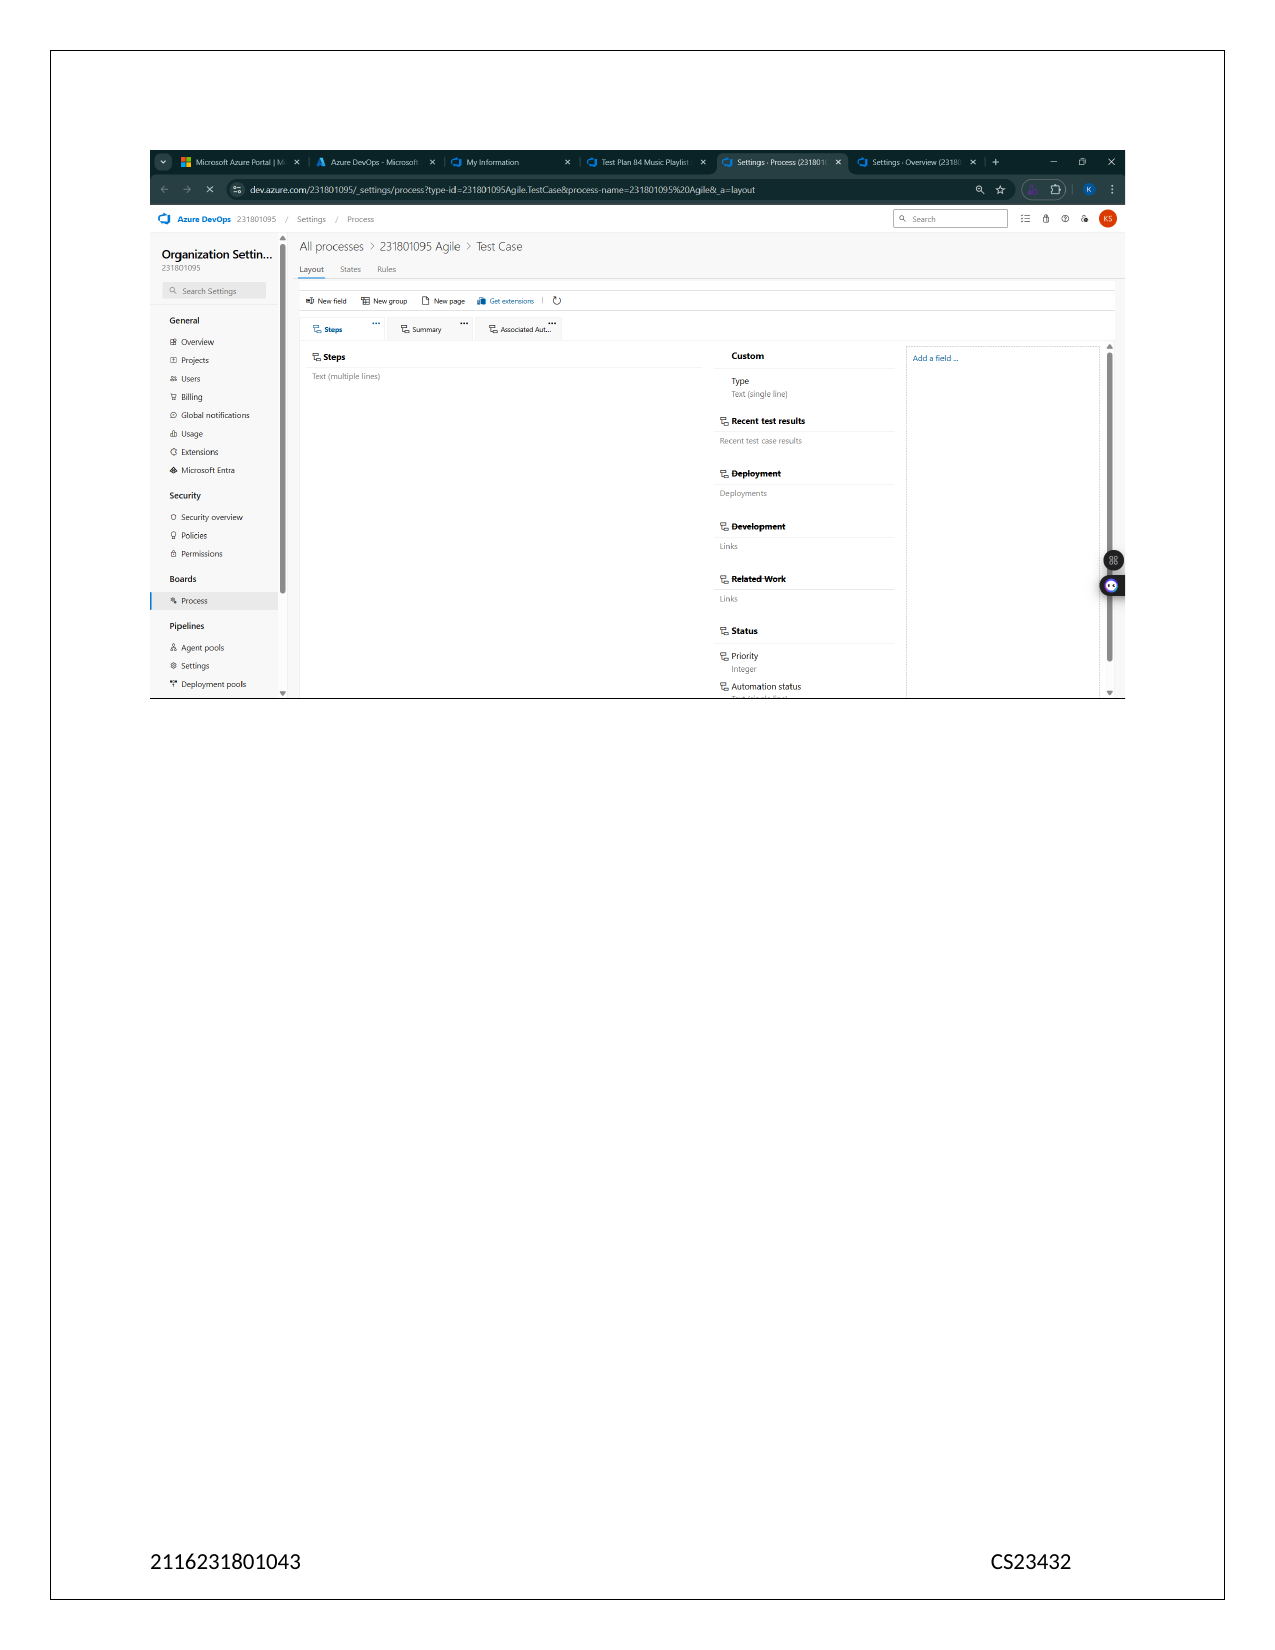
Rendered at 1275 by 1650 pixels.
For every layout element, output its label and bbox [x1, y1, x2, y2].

picture [150, 150, 1125, 699]
